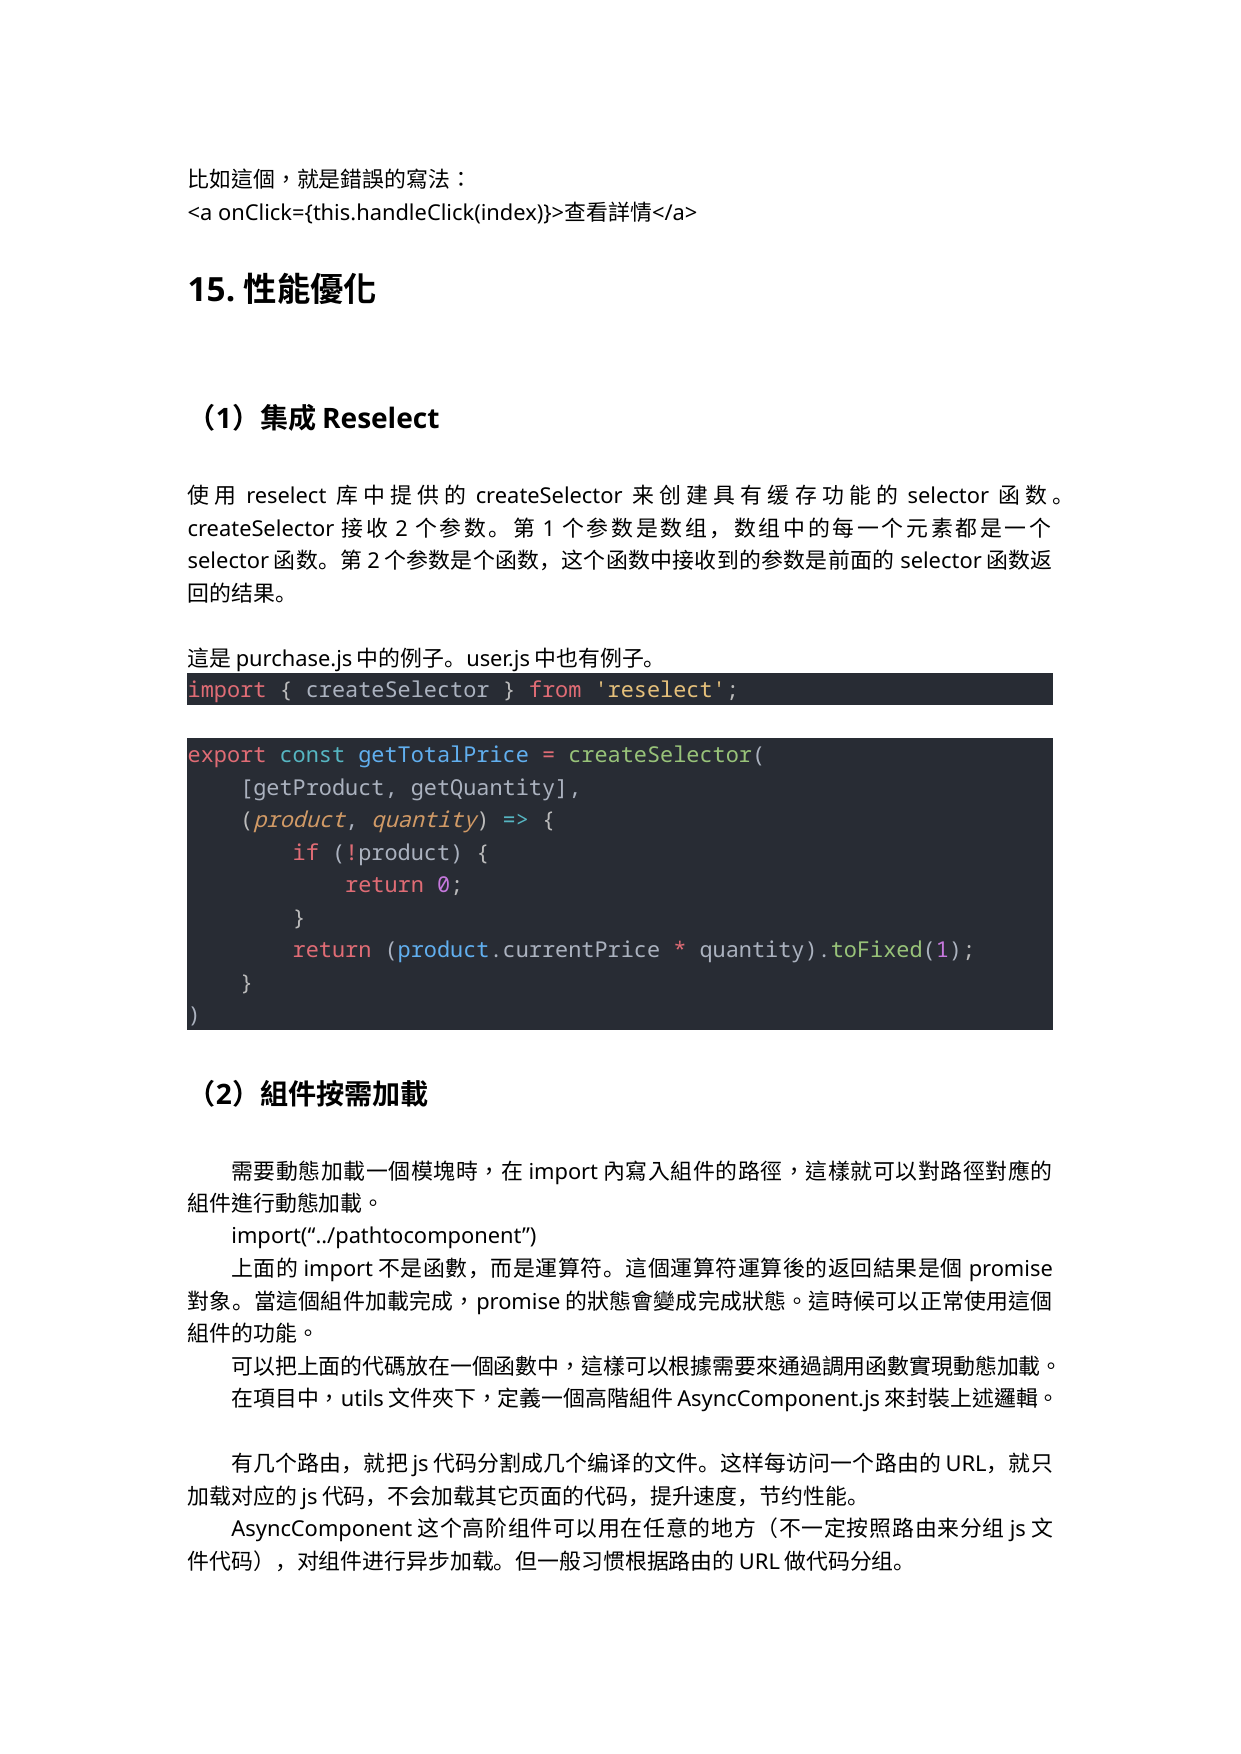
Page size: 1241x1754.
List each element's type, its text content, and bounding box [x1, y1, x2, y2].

text (product, quantity) => { [187, 803, 1053, 835]
subtitle （1）集成Reselect [187, 383, 1053, 448]
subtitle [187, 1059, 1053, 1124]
text 比如這個，就是錯誤的寫法： [187, 162, 1053, 194]
text import { createSelector } from 'reselect'; [187, 673, 1053, 705]
text 使用reselect库中提供的createSelector来创建具有缓存功能的selector函数。createSelector接收2个参数。第1个参数是数组，数组中的每一个元素都是一个selector函数。第2个参数是个函数，这个函数中接收到的参数是前面的selector函数返回的结果。 [187, 478, 1053, 608]
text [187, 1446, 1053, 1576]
subtitle 15. 性能優化 [187, 254, 1053, 319]
text if (!product) { [187, 835, 1053, 868]
text 這是purchase.js中的例子。user.js中也有例子。 [187, 640, 1053, 673]
text <a onClick={this.handleClick(index)}>查看詳情</a> [187, 194, 1053, 227]
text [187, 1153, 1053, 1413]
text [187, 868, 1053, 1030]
text export const getTotalPrice = createSelector( [187, 738, 1053, 770]
text [getProduct, getQuantity], [187, 770, 1053, 803]
